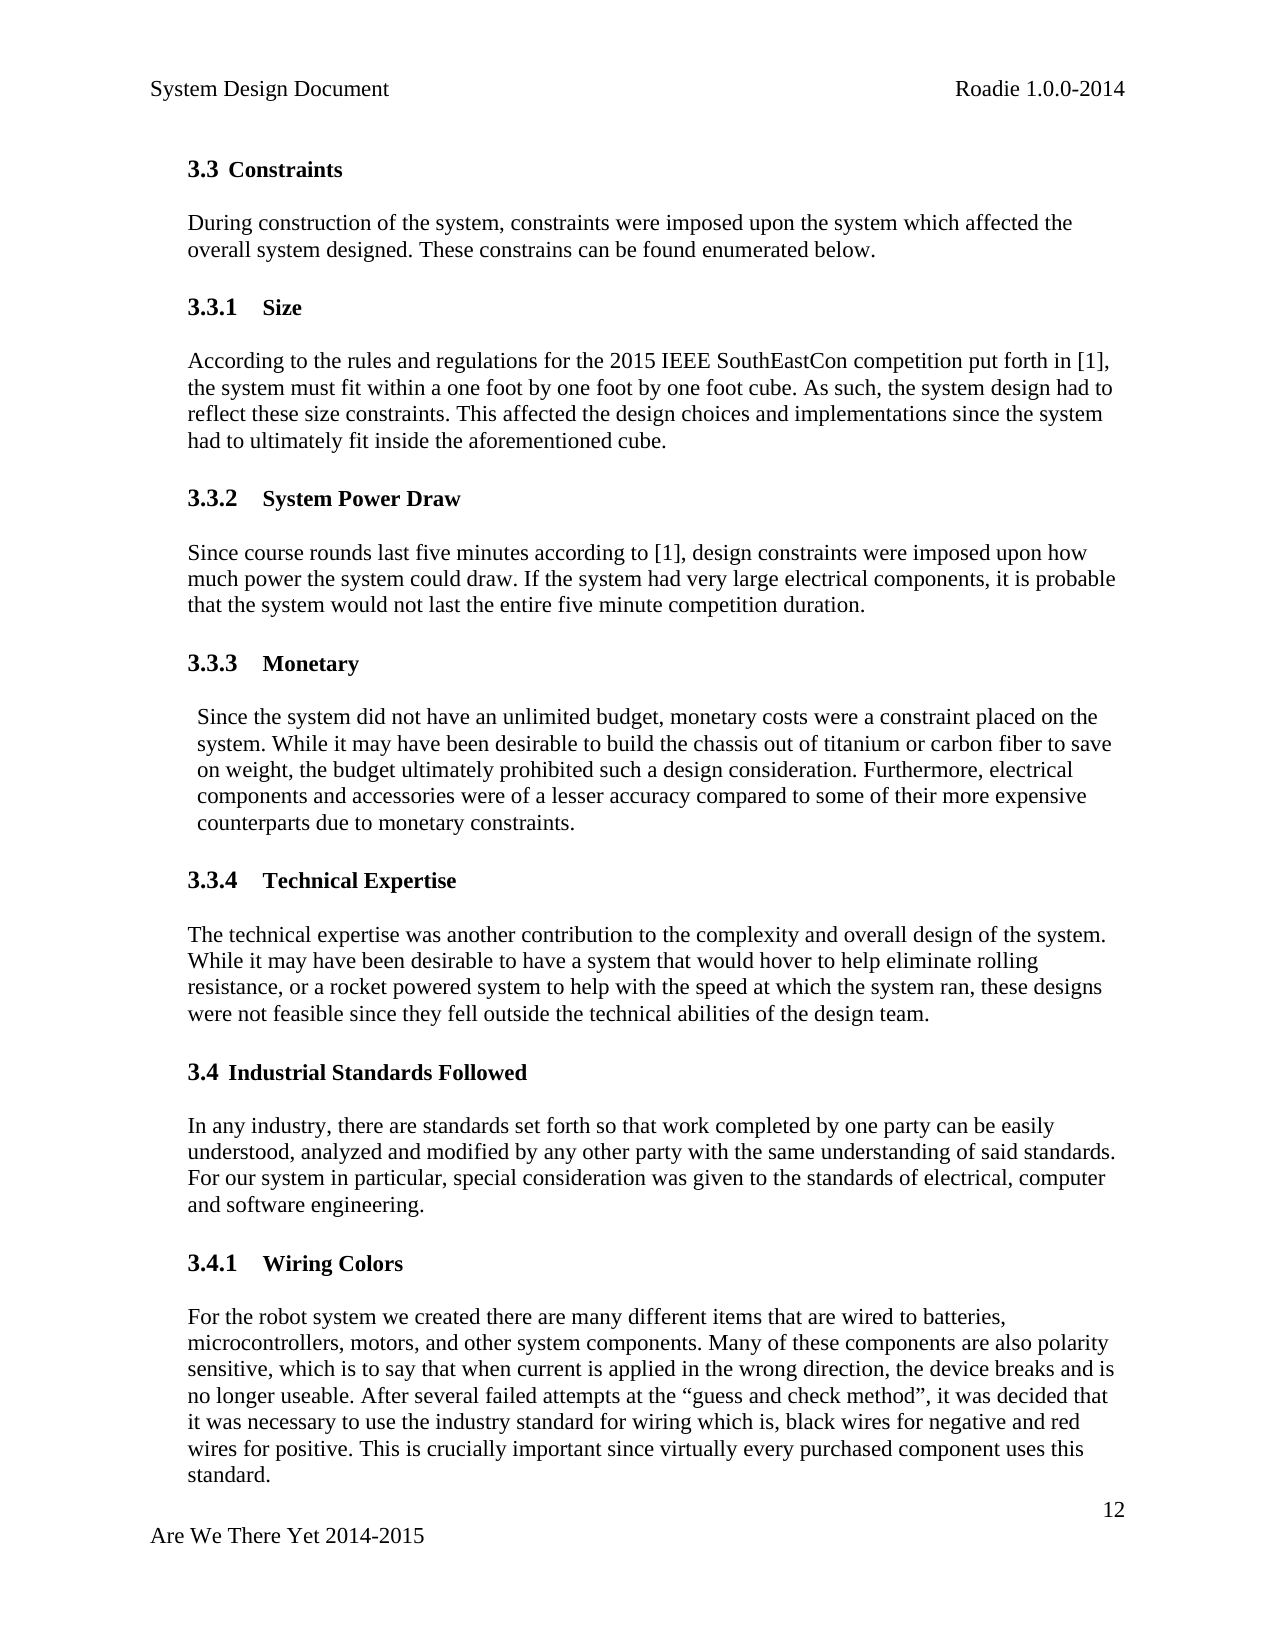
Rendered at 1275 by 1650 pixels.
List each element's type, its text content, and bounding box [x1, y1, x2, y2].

text During construction of the system, constraints were imposed upon the system which affected the overall system designed. These constrains can be found enumerated below. [187, 209, 1125, 262]
subtitle Constraints [187, 154, 1125, 183]
text For the robot system we created there are many different items that are wired to batteries, microcontrollers, motors, and other system components. Many of these components are also polarity sensitive, which is to say that when current is applied in the wrong direction, the device breaks and is no longer useable. After several failed attempts at the “guess and check method”, it was decided that it was necessary to use the industry standard for wiring which is, black wires for negative and red wires for positive. This is crucially important since virtually every purchased component uses this standard. [187, 1303, 1125, 1487]
subtitle Technical Expertise [187, 866, 1125, 894]
text Since course rounds last five minutes according to [1], design constraints were imposed upon how much power the system could draw. If the system had very large electrical components, it is probable that the system would not last the entire five minute competition duration. [187, 539, 1125, 618]
subtitle Size [187, 292, 1125, 321]
text Since the system did not have an unlimited budget, monetary costs were a constraint placed on the system. While it may have been desirable to build the chassis out of titanium or carbon fiber to save on weight, the budget ultimately prohibited such a design consideration. Furthermore, electrical components and accessories were of a lesser accuracy compared to some of their more expensive counterparts due to monetary constraints. [197, 703, 1125, 835]
text According to the rules and regulations for the 2015 IEEE SouthEastCon competition put forth in [1], the system must fit within a one foot by one foot by one foot cube. As such, the system design had to reflect these size constraints. This affected the design choices and implementations since the system had to ultimately fit inside the aforementioned cube. [187, 348, 1125, 453]
subtitle Monetary [187, 648, 1125, 677]
subtitle Industrial Standards Followed [187, 1057, 1125, 1085]
text The technical expertise was another contribution to the complexity and overall design of the system. While it may have been desirable to have a system that would hover to help eliminate rolling resistance, or a rocket powered system to help with the speed at which the system ran, these designs were not feasible since they fell outside the technical abilities of the design team. [187, 921, 1125, 1026]
text In any industry, there are standards set forth so that work completed by one party can be easily understood, analyzed and modified by any other party with the same understanding of said standards. For our system in particular, special consideration was given to the standards of electrical, computer and software engineering. [187, 1112, 1125, 1217]
subtitle Wiring Colors [187, 1248, 1125, 1276]
subtitle System Power Draw [187, 483, 1125, 512]
